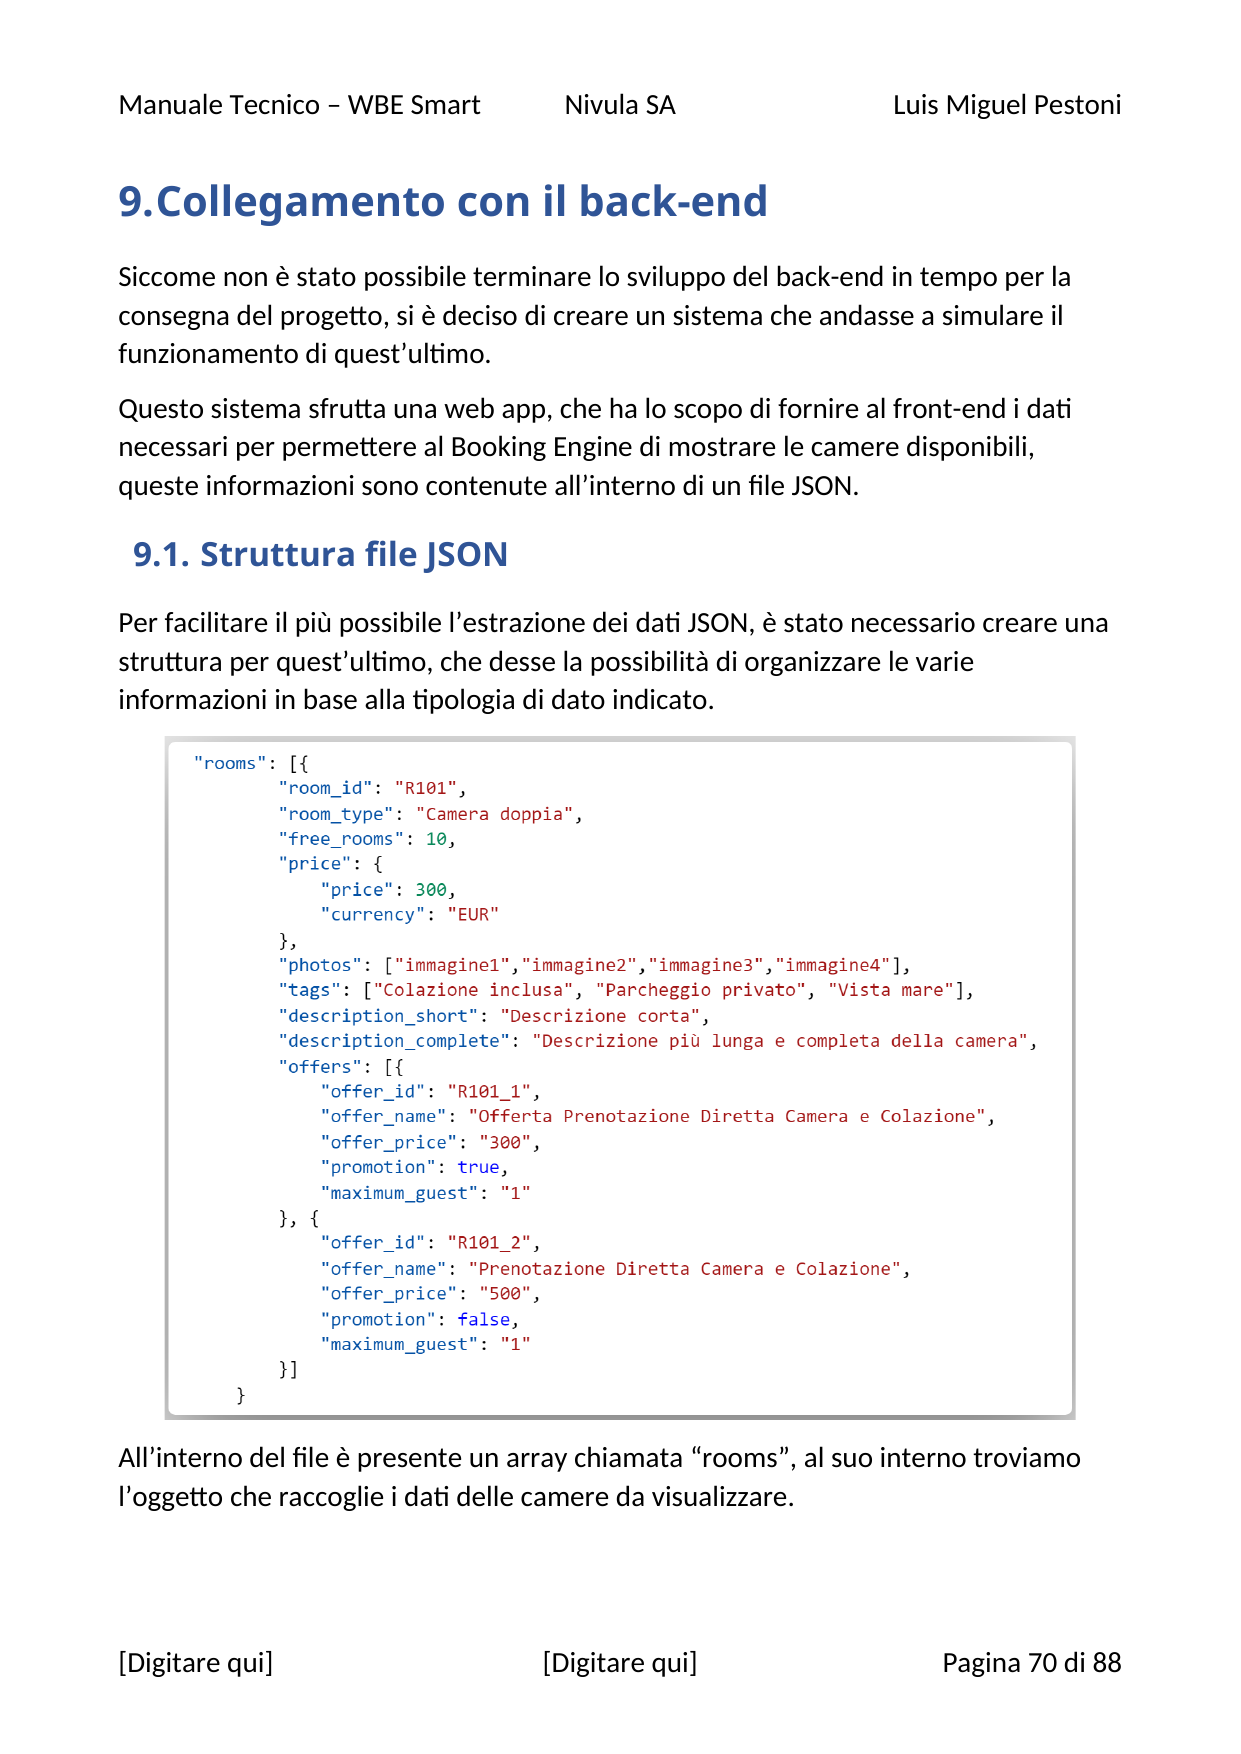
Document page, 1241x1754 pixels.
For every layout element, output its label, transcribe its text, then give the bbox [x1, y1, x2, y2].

text Per facilitare il più possibile l’estrazione dei dati JSON, è stato necessario creare una struttura per quest’ultimo, che desse la possibilità di organizzare le varie informazioni in base alla tipologia di dato indicato. [118, 604, 1122, 717]
text All’interno del file è presente un array chiamata “rooms”, al suo interno troviamo l’oggetto che raccoglie i dati delle camere da visualizzare. [118, 1439, 1122, 1513]
text Siccome non è stato possibile terminare lo sviluppo del back-end in tempo per la consegna del progetto, si è deciso di creare un sistema che andasse a simulare il funzionamento di quest’ultimo. [118, 258, 1122, 371]
subtitle Collegamento con il back-end [118, 172, 1122, 229]
subtitle Struttura file JSON [133, 530, 1122, 576]
picture [164, 736, 1076, 1420]
text Questo sistema sfrutta una web app, che ha lo scopo di fornire al front-end i dati necessari per permettere al Booking Engine di mostrare le camere disponibili, queste informazioni sono contenute all’interno di un file JSON. [118, 390, 1122, 503]
